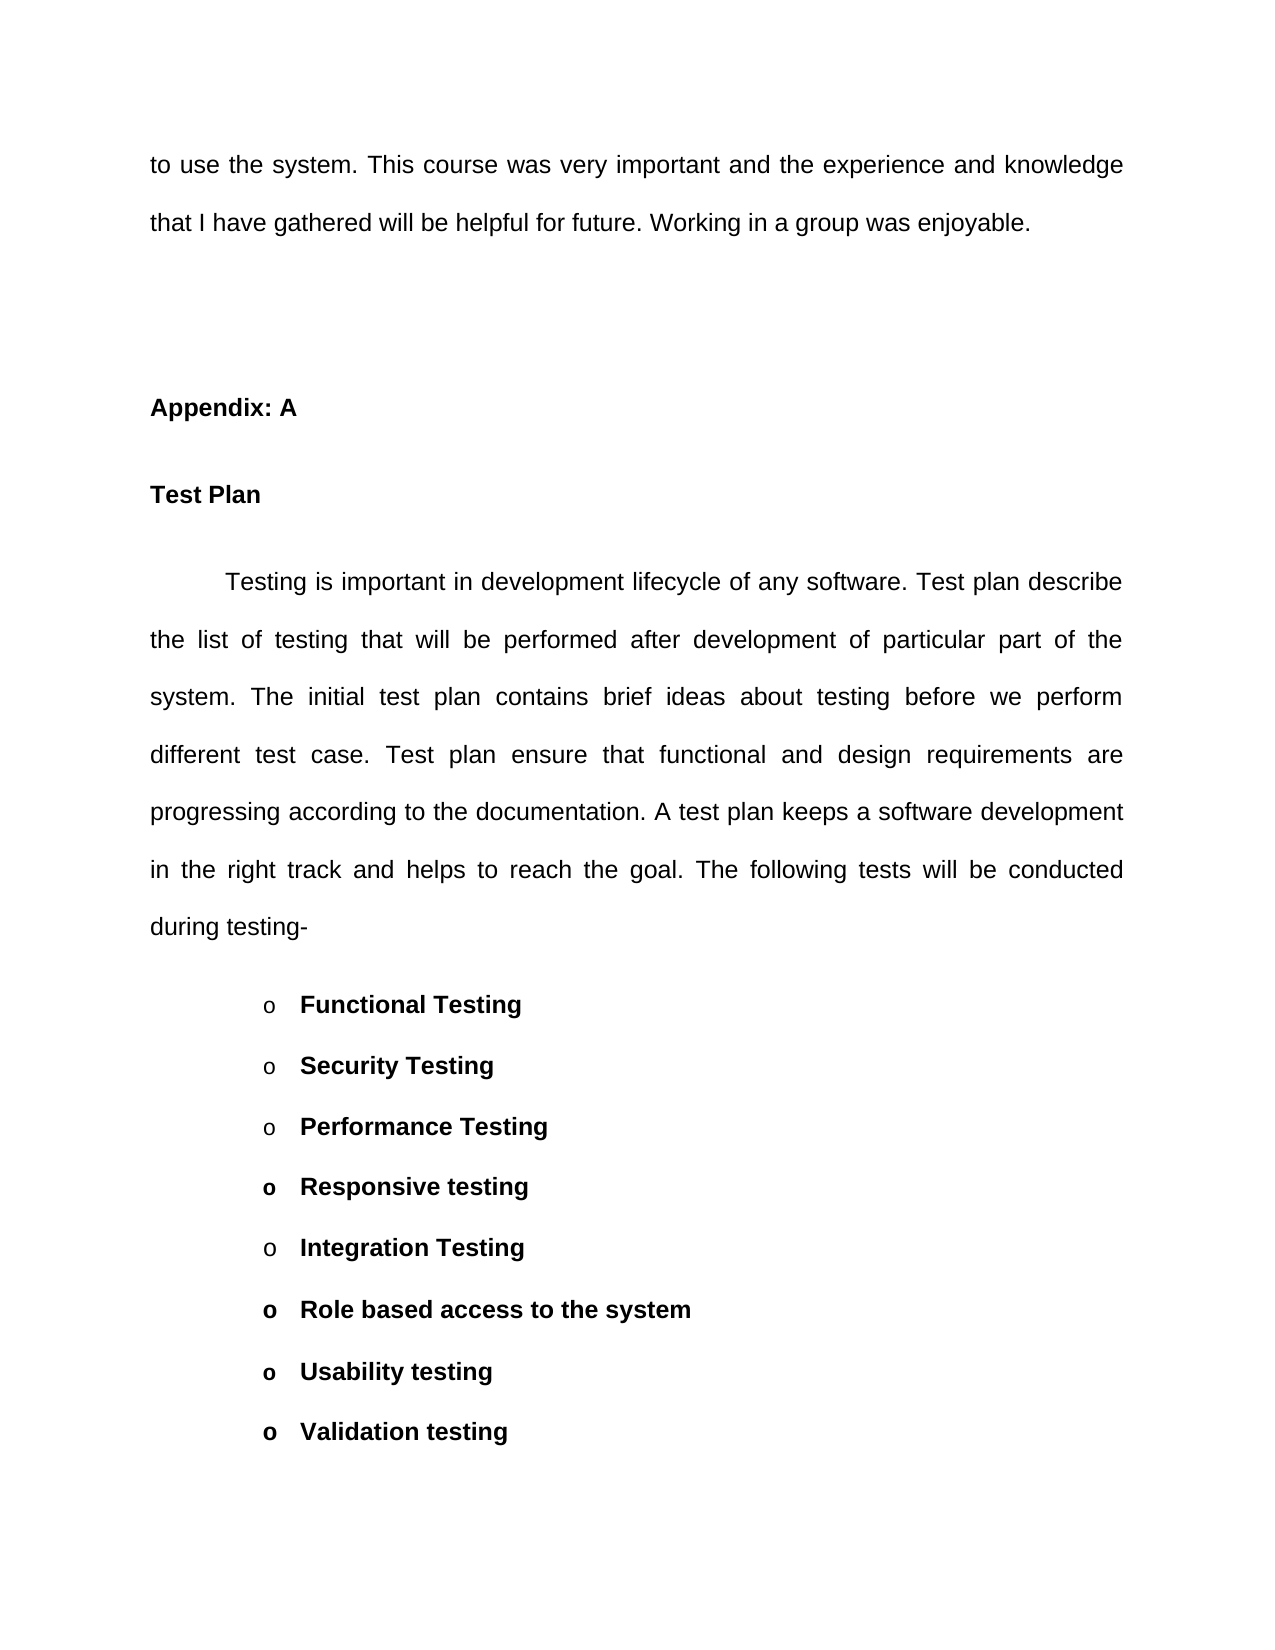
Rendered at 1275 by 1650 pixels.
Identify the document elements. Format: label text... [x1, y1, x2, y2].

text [150, 150, 1125, 236]
text Testing is important in development lifecycle of any software. Test plan describe the list of testing that will be performed after development of particular part of the system. The initial test plan contains brief ideas about testing before we perform different test case. Test plan ensure that functional and design requirements are progressing according to the documentation. A test plan keeps a software development in the right track and helps to reach the goal. The following tests will be conducted during testing- [150, 567, 1125, 941]
list Validation testing [262, 1417, 1125, 1448]
list Integration Testing [262, 1233, 1125, 1264]
subtitle Test Plan [150, 480, 1125, 509]
list Responsive testing [262, 1172, 1125, 1203]
subtitle Appendix: A [150, 393, 1125, 422]
list Performance Testing [262, 1112, 1125, 1142]
list Functional Testing [262, 990, 1125, 1021]
list Security Testing [262, 1051, 1125, 1081]
list Role based access to the system [262, 1295, 1125, 1326]
list Usability testing [262, 1357, 1125, 1387]
